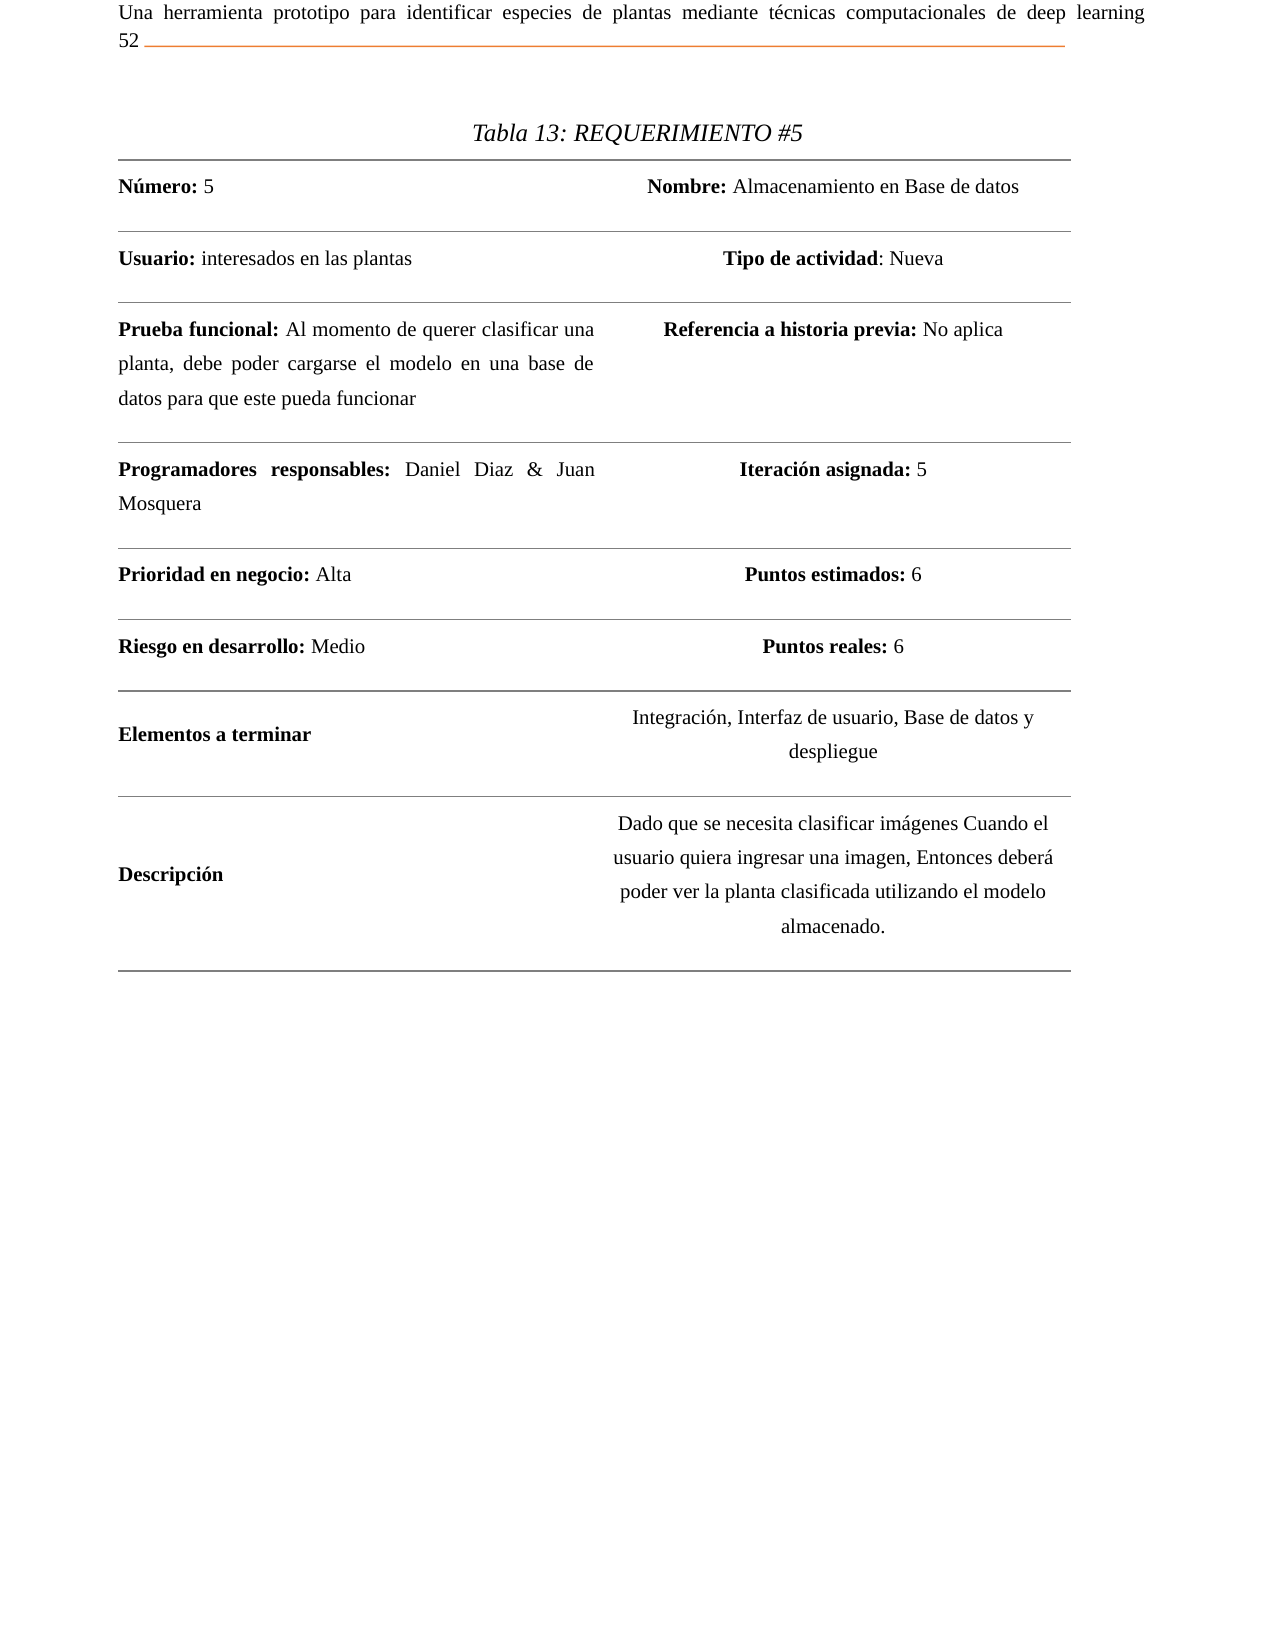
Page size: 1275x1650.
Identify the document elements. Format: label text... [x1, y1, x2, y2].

table_cell Prioridad en negocio: Alta [118, 549, 595, 619]
table_cell Dado que se necesita clasificar imágenes Cuando el usuario quiera ingresar una imagen, Entonces deberá poder ver la planta clasificada utilizando el modelo almacenado. [595, 797, 1071, 970]
table_cell Tipo de actividad: Nueva [595, 232, 1071, 302]
table_header Número: 5 [118, 161, 595, 231]
table_cell Elementos a terminar [118, 692, 595, 796]
table_cell Integración, Interfaz de usuario, Base de datos y despliegue [595, 692, 1071, 796]
text Tabla 13: REQUERIMIENTO #5 [118, 118, 1157, 147]
table_cell Puntos reales: 6 [595, 620, 1071, 690]
table_cell Programadores responsables: Daniel Diaz & Juan Mosquera [118, 443, 595, 547]
table_cell Puntos estimados: 6 [595, 549, 1071, 619]
table_cell Descripción [118, 797, 595, 970]
table_cell Usuario: interesados en las plantas [118, 232, 595, 302]
table_cell Referencia a historia previa: No aplica [595, 303, 1071, 442]
table_cell Riesgo en desarrollo: Medio [118, 620, 595, 690]
table_cell Prueba funcional: Al momento de querer clasificar una planta, debe poder cargarse el modelo en una base de datos para que este pueda funcionar [118, 303, 595, 442]
table_cell Iteración asignada: 5 [595, 443, 1071, 547]
table_header Nombre: Almacenamiento en Base de datos [595, 161, 1071, 231]
